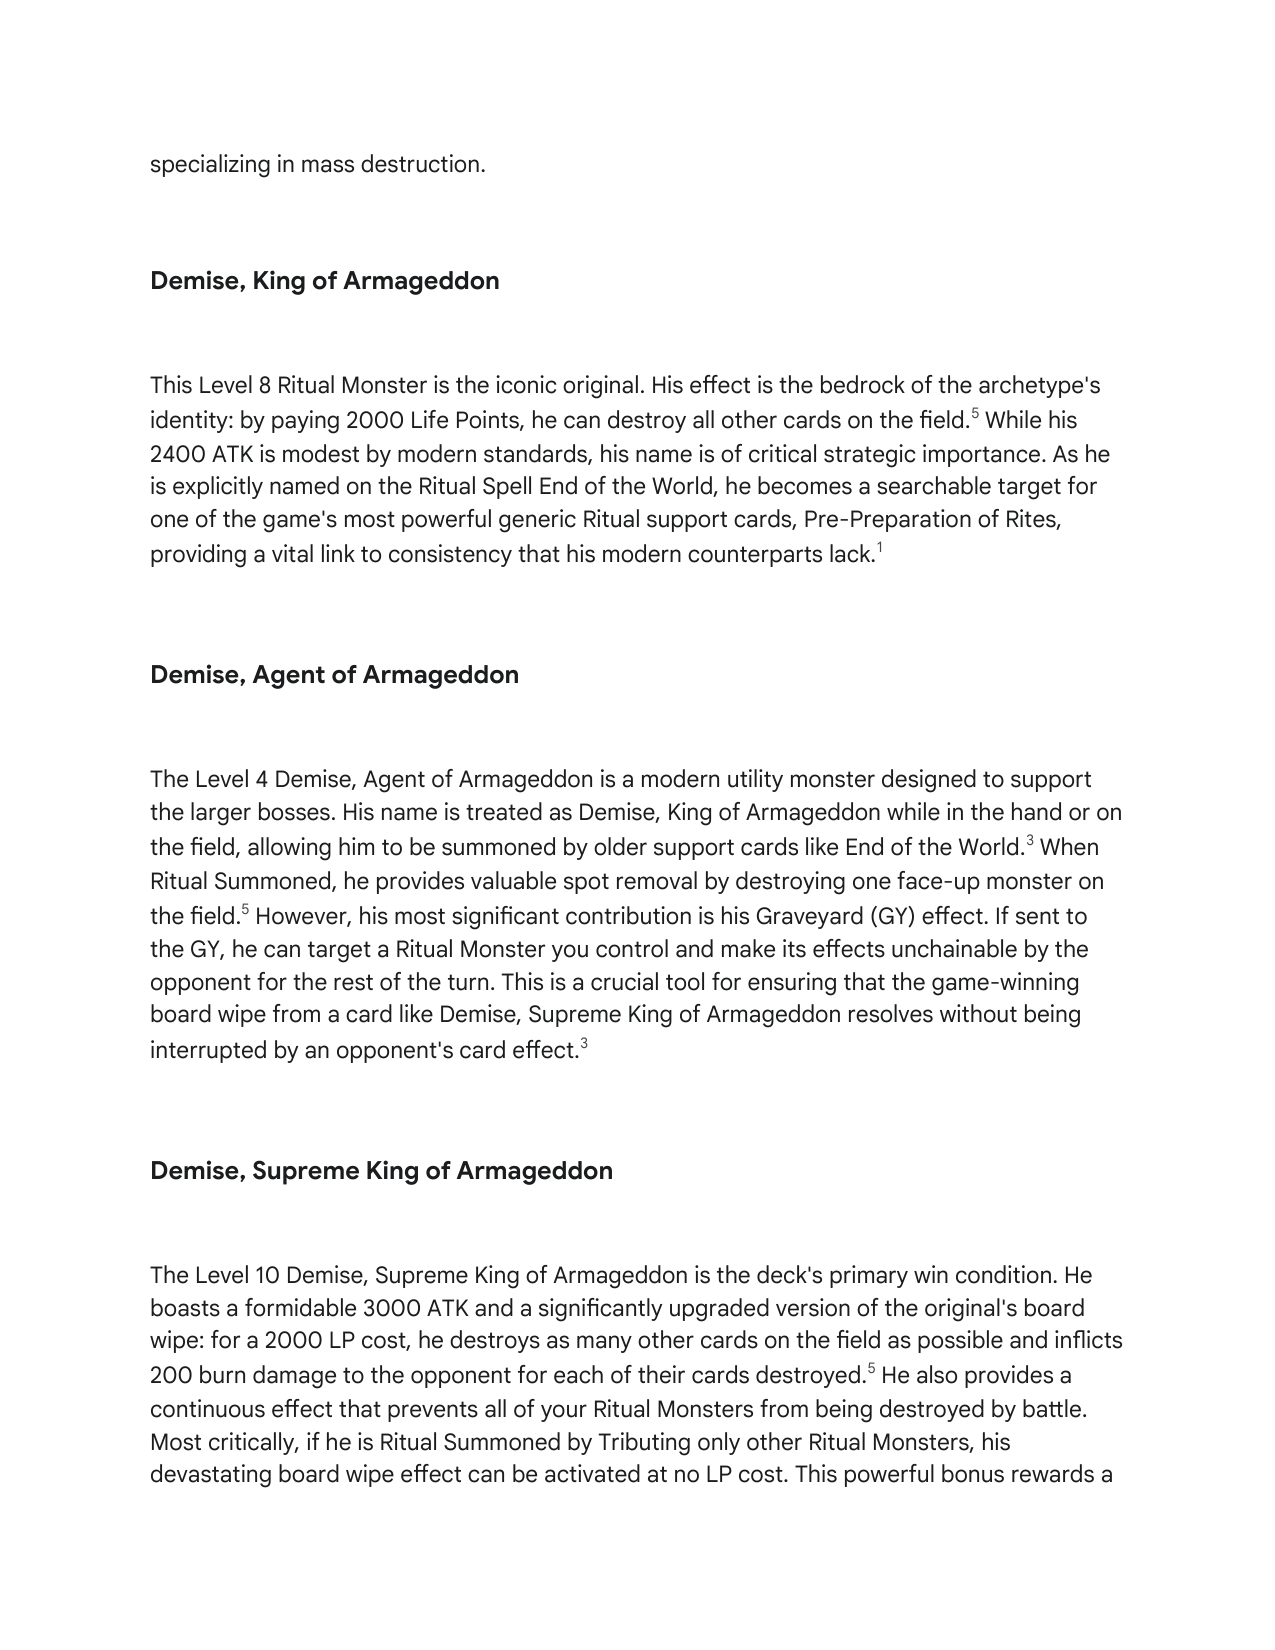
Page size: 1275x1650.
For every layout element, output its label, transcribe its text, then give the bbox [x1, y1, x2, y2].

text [150, 150, 1125, 179]
subtitle Demise, King of Armageddon [150, 265, 1125, 297]
text The Level 4 Demise, Agent of Armageddon is a modern utility monster designed to support the larger bosses. His name is treated as Demise, King of Armageddon while in the hand or on the field, allowing him to be summoned by older support cards like End of the World.3 When Ritual Summoned, he provides valuable spot removal by destroying one face-up monster on the field.5 However, his most significant contribution is his Graveyard (GY) effect. If sent to the GY, he can target a Ritual Monster you control and make its effects unchainable by the opponent for the rest of the turn. This is a crucial tool for ensuring that the game-winning board wipe from a card like Demise, Supreme King of Armageddon resolves without being interrupted by an opponent's card effect.3 [150, 766, 1125, 1065]
subtitle Demise, Agent of Armageddon [150, 660, 1125, 691]
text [150, 1261, 1125, 1489]
text This Level 8 Ritual Monster is the iconic original. His effect is the bedrock of the archetype's identity: by paying 2000 Life Points, he can destroy all other cards on the field.5 While his 2400 ATK is modest by modern standards, his name is of critical strategic importance. As he is explicitly named on the Ritual Spell End of the World, he becomes a searchable target for one of the game's most powerful generic Ritual support cards, Pre-Preparation of Rites, providing a vital link to consistency that his modern counterparts lack.1 [150, 371, 1125, 570]
subtitle Demise, Supreme King of Armageddon [150, 1155, 1125, 1187]
